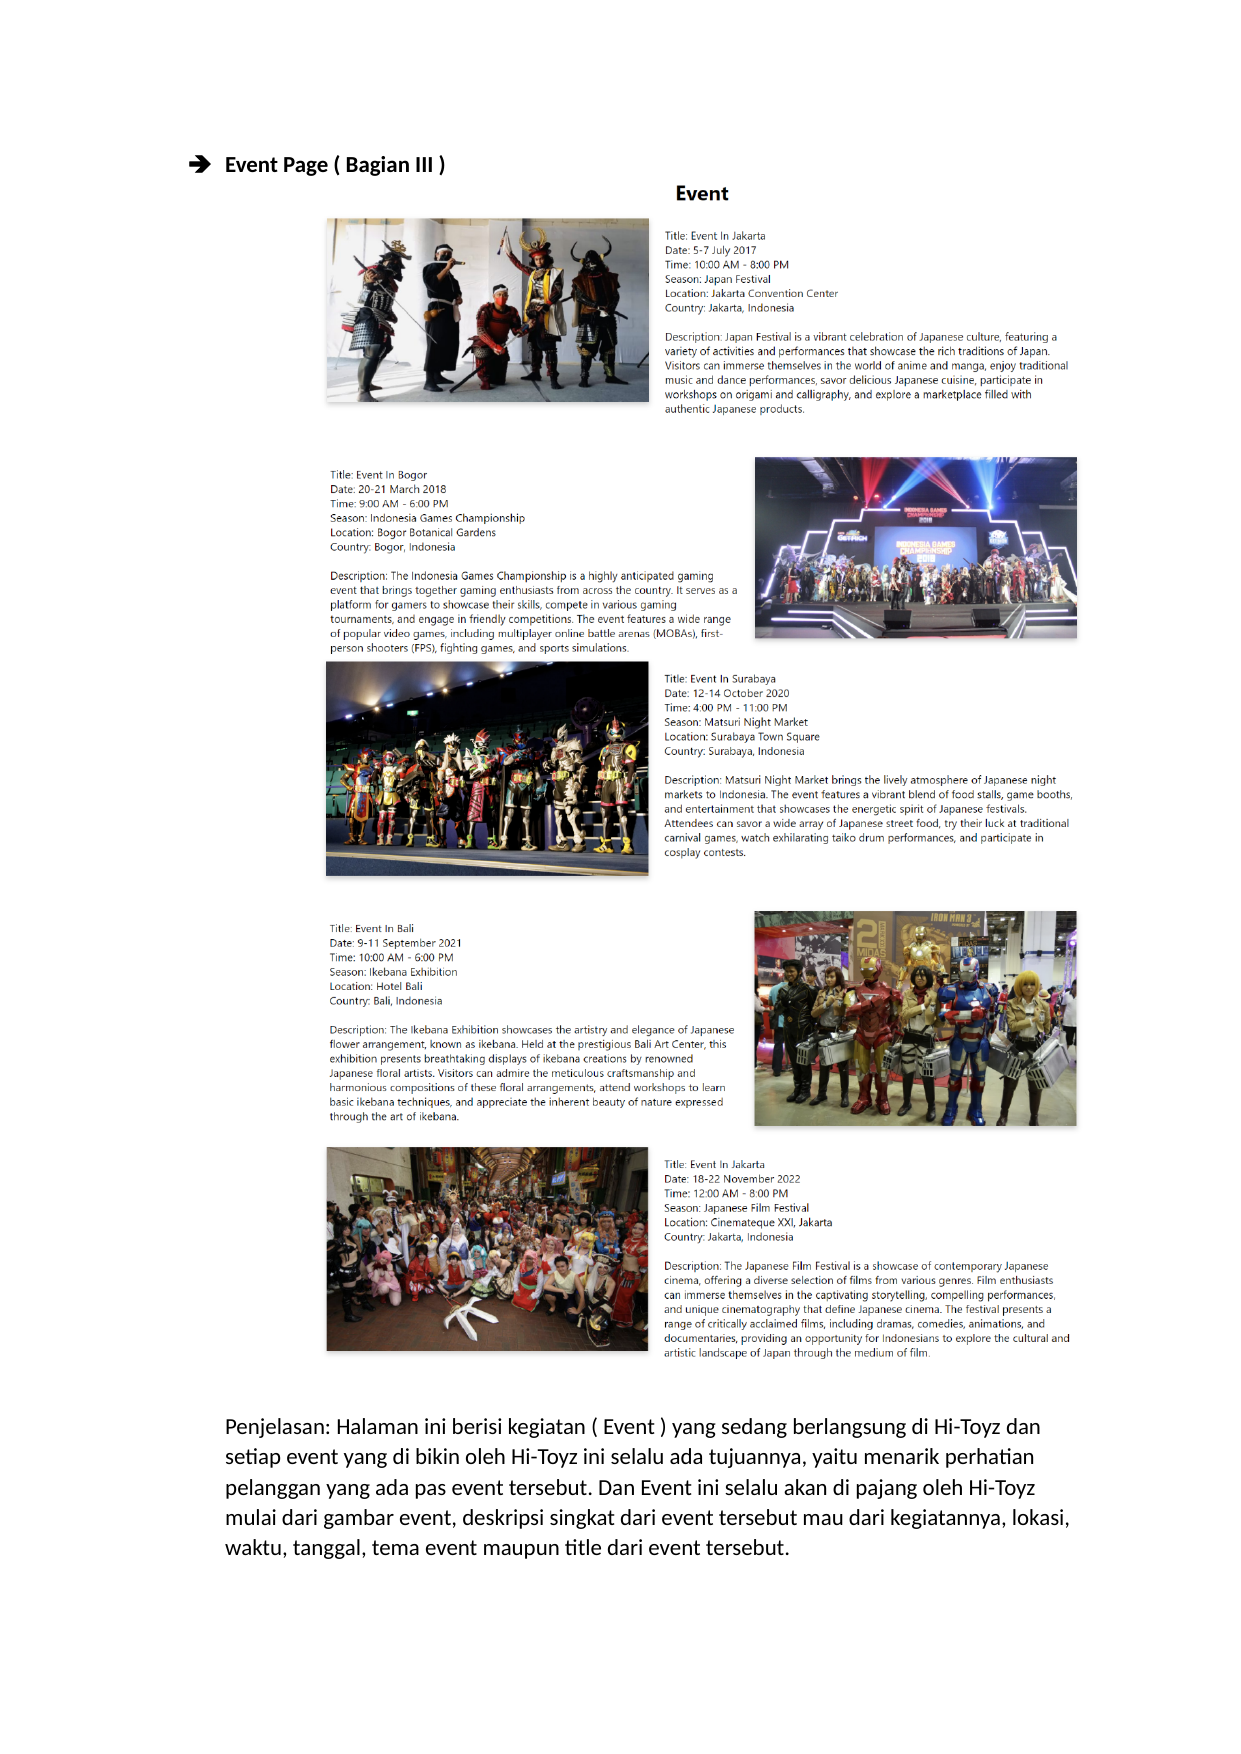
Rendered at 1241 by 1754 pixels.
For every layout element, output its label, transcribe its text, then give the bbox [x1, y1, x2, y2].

picture [225, 1139, 1166, 1411]
list Penjelasan: Halaman ini berisi kegiatan ( Event ) yang sedang berlangsung di Hi-Toyz dan setiap event yang di bikin oleh Hi-Toyz ini selalu ada tujuannya, yaitu menarik perhatian pelanggan yang ada pas event tersebut. Dan Event ini selalu akan di pajang oleh Hi-Toyz mulai dari gambar event, deskripsi singkat dari event tersebut mau dari kegiatannya, lokasi, waktu, tanggal, tema event maupun title dari event tersebut. [225, 1412, 1090, 1561]
picture [225, 180, 1166, 658]
list Event Page ( Bagian III ) [187, 150, 1090, 178]
picture [225, 659, 1166, 1138]
